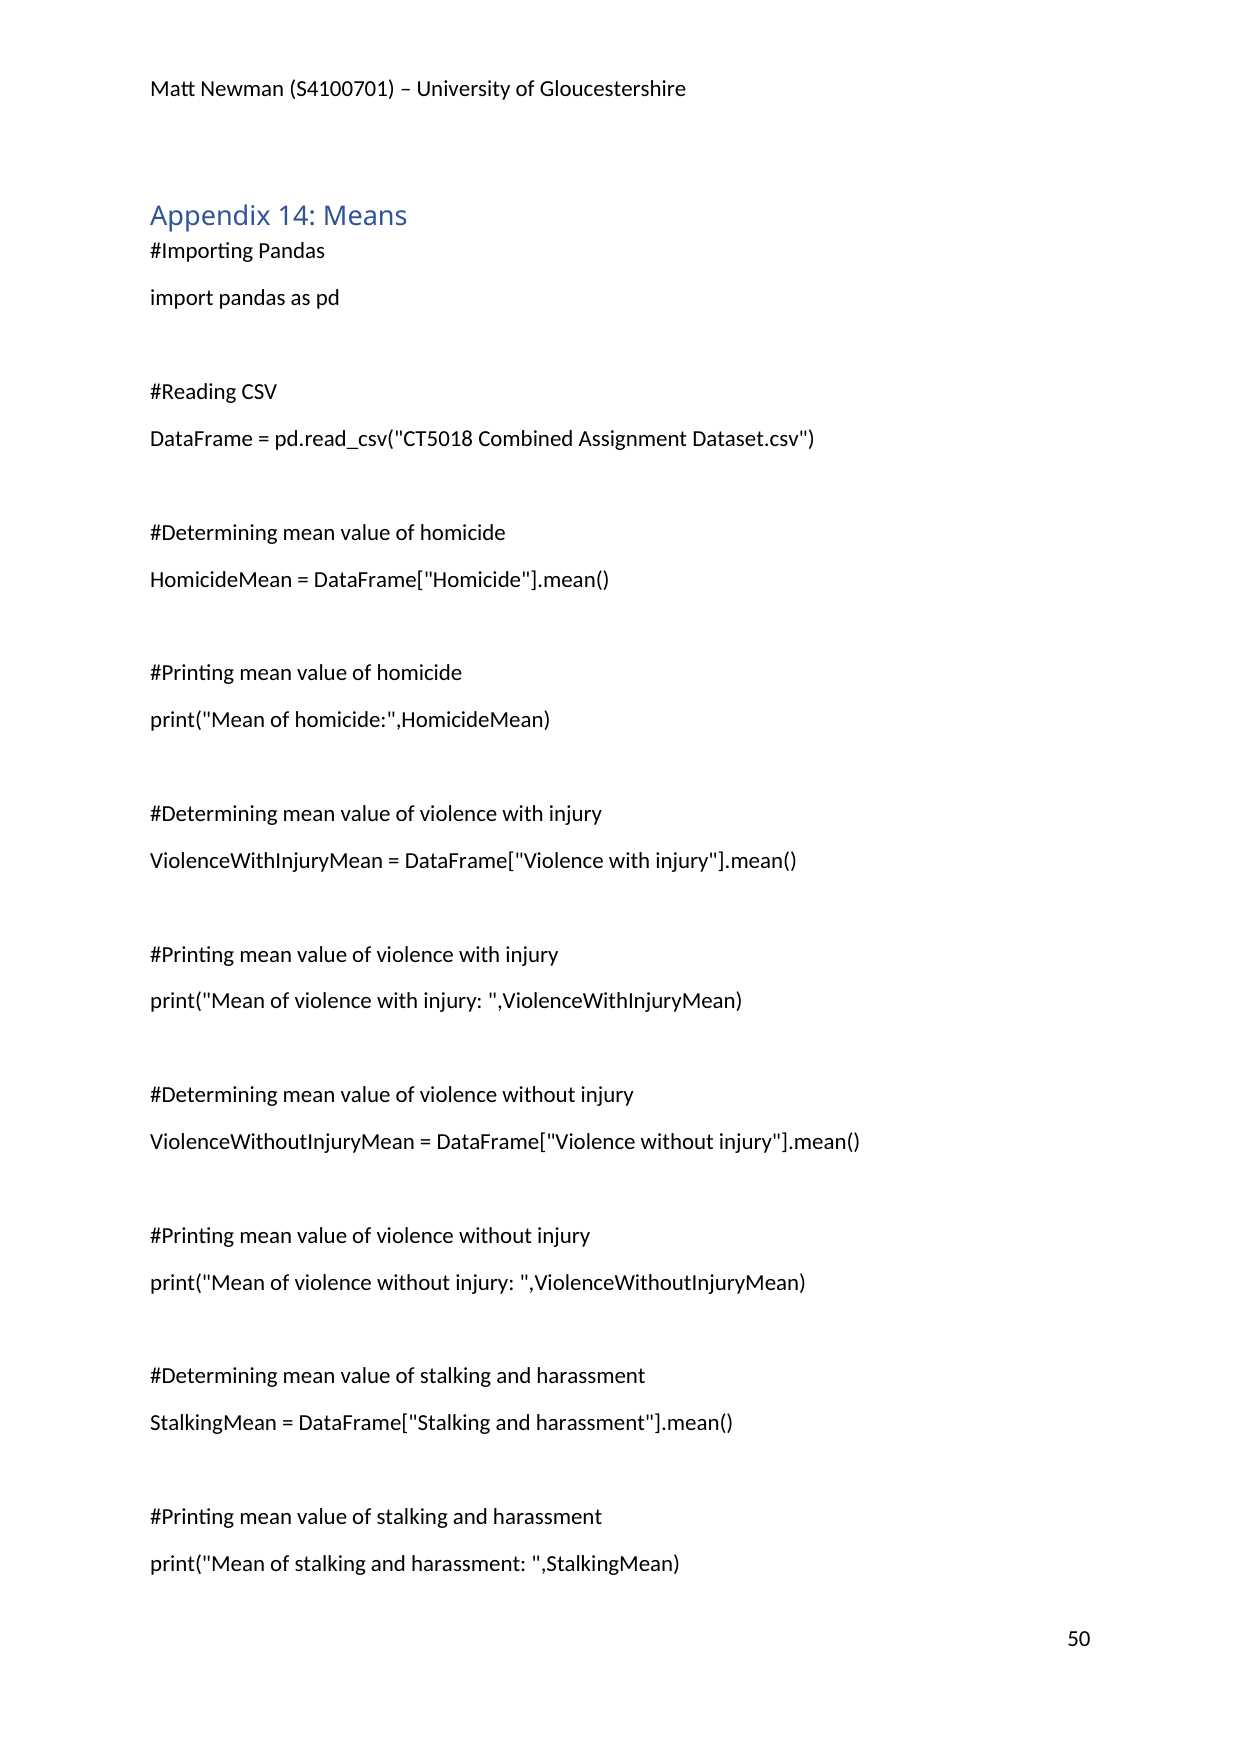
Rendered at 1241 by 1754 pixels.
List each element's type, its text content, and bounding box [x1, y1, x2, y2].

text #Printing mean value of violence without injury [150, 1221, 1090, 1249]
text print("Mean of violence with injury: ",ViolenceWithInjuryMean) [150, 987, 1090, 1015]
text #Determining mean value of homicide [150, 518, 1090, 546]
text ViolenceWithoutInjuryMean = DataFrame["Violence without injury"].mean() [150, 1127, 1090, 1155]
text #Printing mean value of homicide [150, 658, 1090, 687]
text print("Mean of homicide:",HomicideMean) [150, 705, 1090, 733]
text #Determining mean value of violence with injury [150, 799, 1090, 827]
text #Importing Pandas [150, 237, 1090, 265]
text DataFrame = pd.read_csv("CT5018 Combined Assignment Dataset.csv") [150, 424, 1090, 452]
text print("Mean of violence without injury: ",ViolenceWithoutInjuryMean) [150, 1268, 1090, 1296]
text #Printing mean value of violence with injury [150, 940, 1090, 968]
text StalkingMean = DataFrame["Stalking and harassment"].mean() [150, 1408, 1090, 1437]
text print("Mean of stalking and harassment: ",StalkingMean) [150, 1549, 1090, 1577]
text ViolenceWithInjuryMean = DataFrame["Violence with injury"].mean() [150, 846, 1090, 874]
subtitle Appendix 14: Means [150, 197, 1090, 234]
text #Determining mean value of stalking and harassment [150, 1362, 1090, 1390]
text #Reading CSV [150, 377, 1090, 405]
text #Printing mean value of stalking and harassment [150, 1502, 1090, 1530]
text import pandas as pd [150, 283, 1090, 312]
text #Determining mean value of violence without injury [150, 1080, 1090, 1108]
text HomicideMean = DataFrame["Homicide"].mean() [150, 565, 1090, 593]
